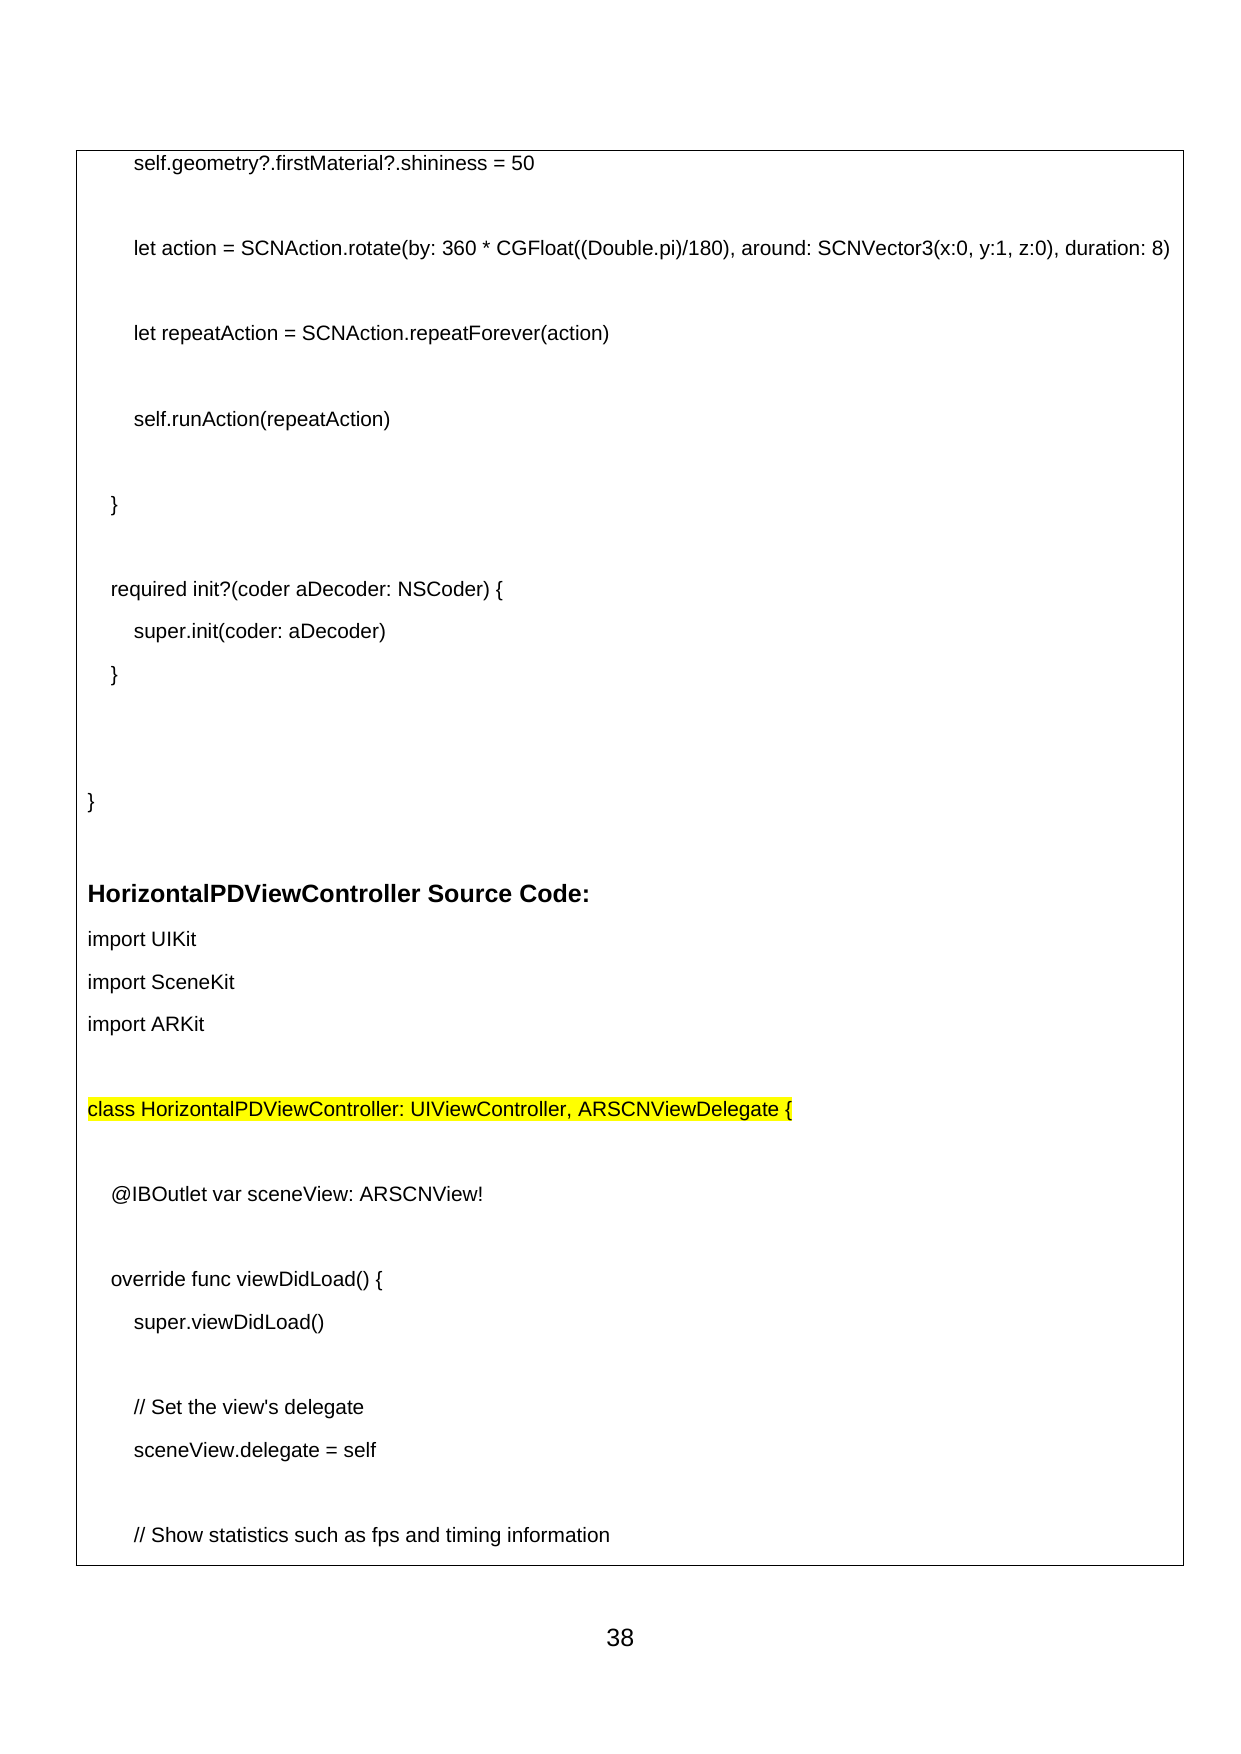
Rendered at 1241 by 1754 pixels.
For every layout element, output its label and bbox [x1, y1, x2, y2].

table_header [77, 151, 1183, 1565]
